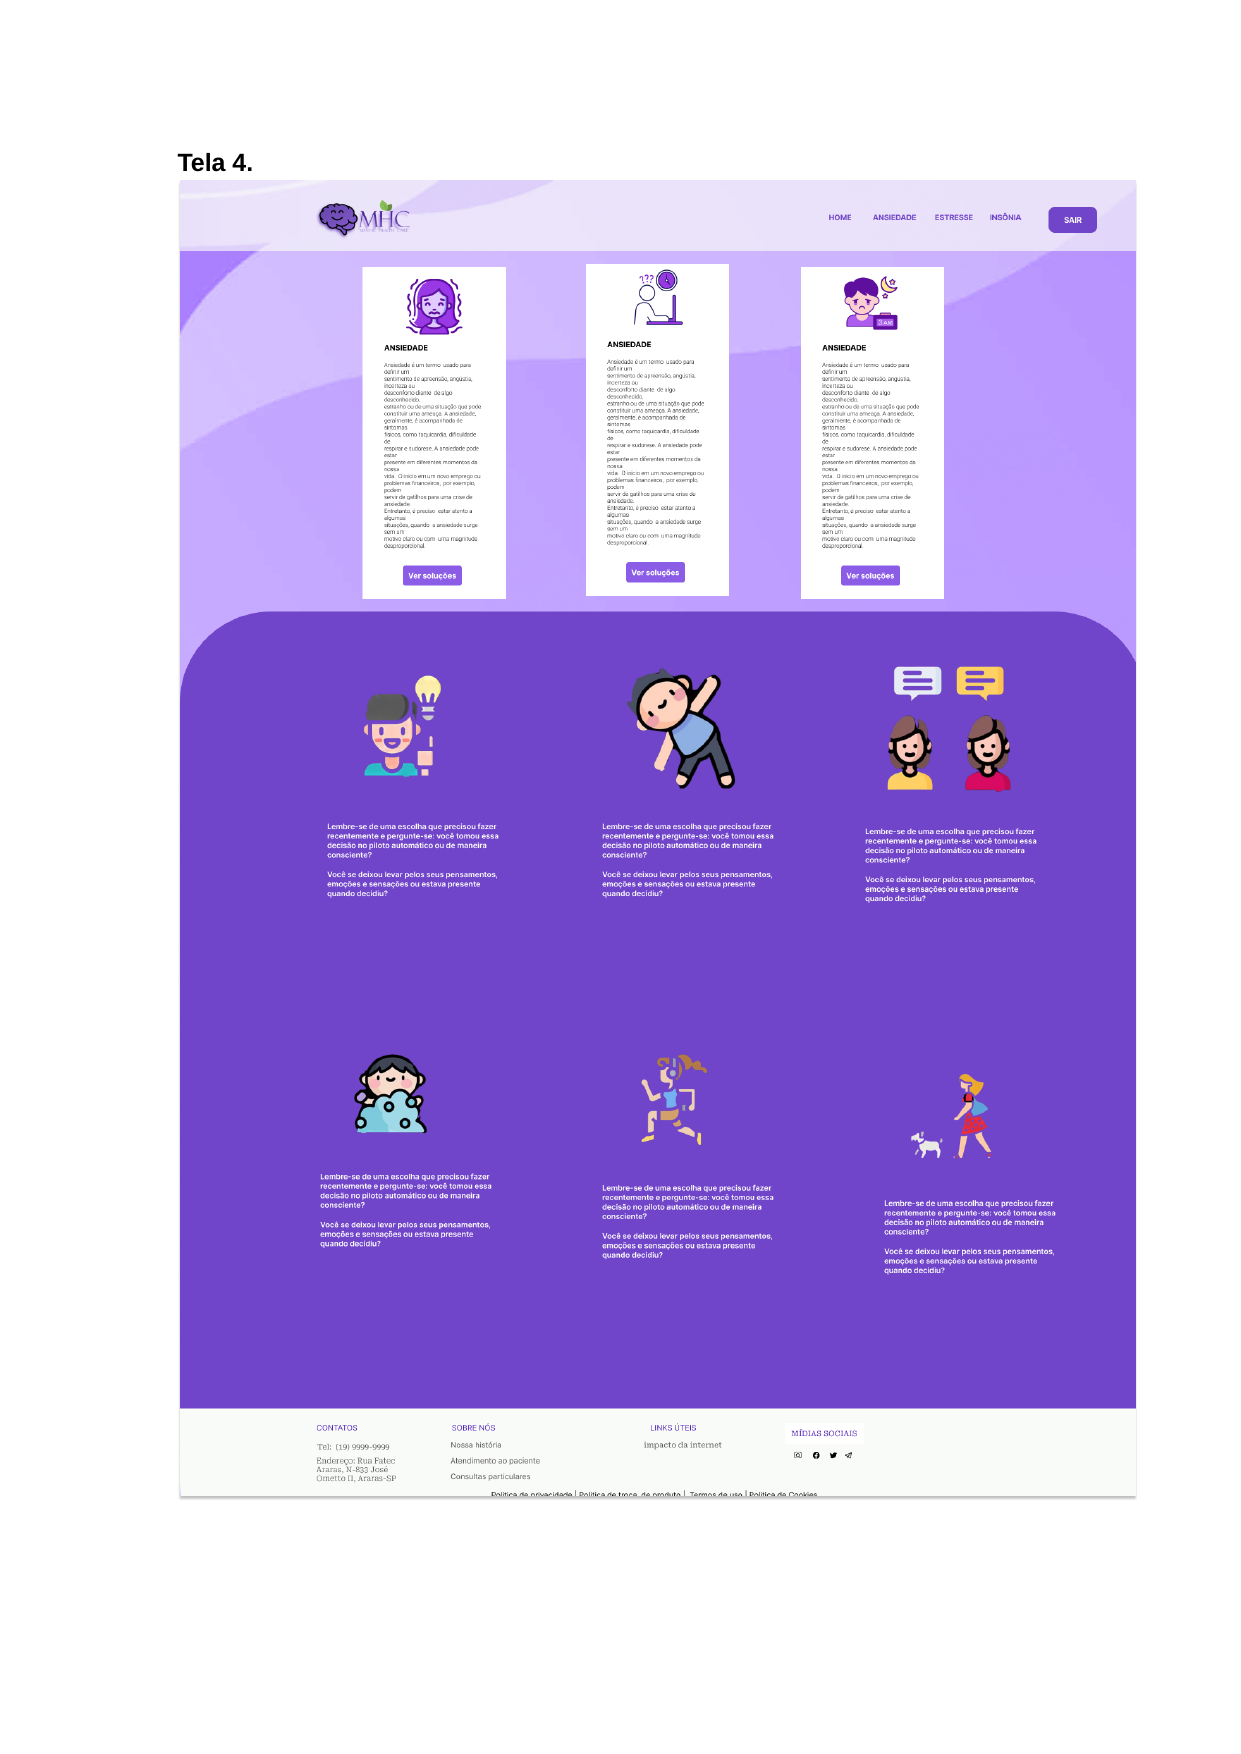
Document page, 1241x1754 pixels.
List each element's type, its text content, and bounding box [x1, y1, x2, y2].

text Tela 4. [177, 148, 1063, 176]
picture [177, 180, 1138, 1501]
